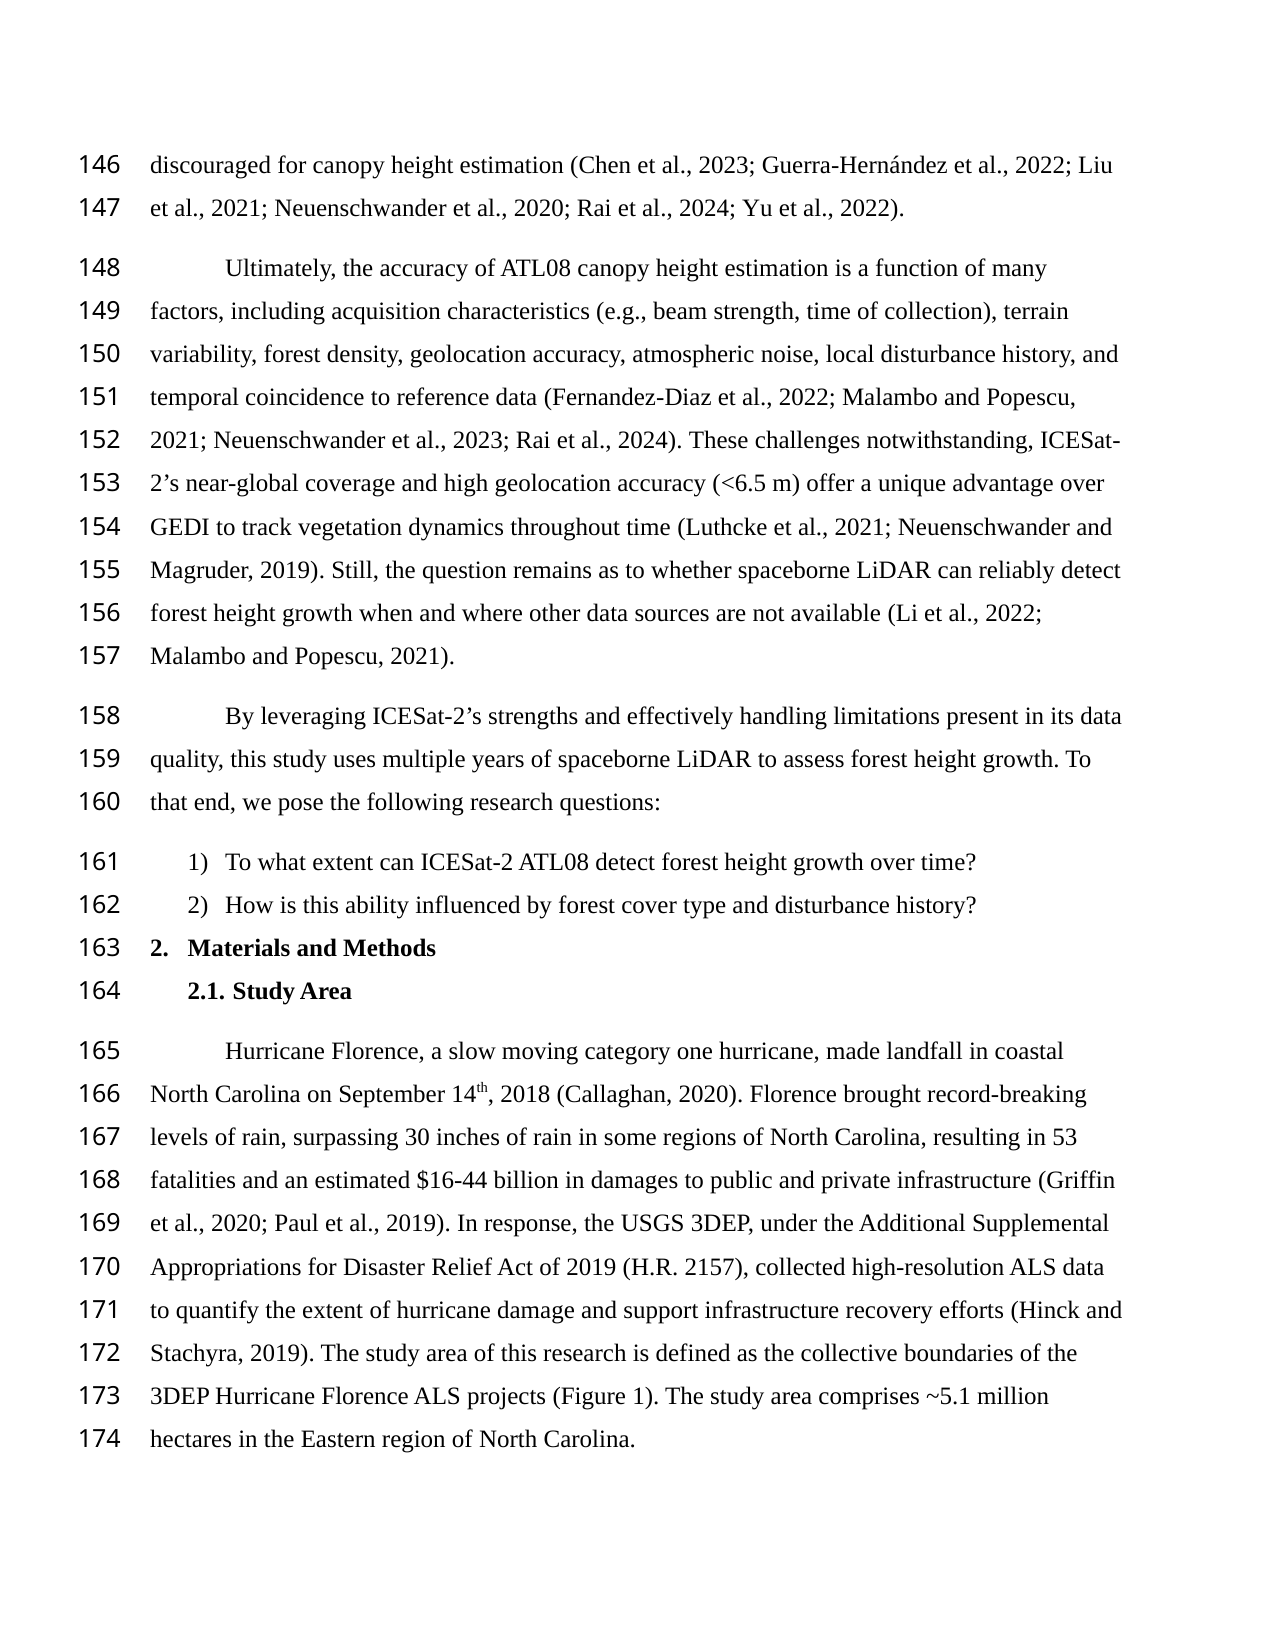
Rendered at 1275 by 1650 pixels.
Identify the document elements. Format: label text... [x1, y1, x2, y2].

list Materials and Methods [150, 933, 1125, 962]
list How is this ability influenced by forest cover type and disturbance history? [187, 890, 1125, 919]
text Ultimately, the accuracy of ATL08 canopy height estimation is a function of many factors, including acquisition characteristics (e.g., beam strength, time of collection), terrain variability, forest density, geolocation accuracy, atmospheric noise, local disturbance history, and temporal coincidence to reference data (Fernandez-Diaz et al., 2022; Malambo and Popescu, 2021; Neuenschwander et al., 2023; Rai et al., 2024). These challenges notwithstanding, ICESat-2’s near-global coverage and high geolocation accuracy (<6.5 m) offer a unique advantage over GEDI to track vegetation dynamics throughout time (Luthcke et al., 2021; Neuenschwander and Magruder, 2019). Still, the question remains as to whether spaceborne LiDAR can reliably detect forest height growth when and where other data sources are not available (Li et al., 2022; Malambo and Popescu, 2021). [150, 253, 1125, 670]
text By leveraging ICESat-2’s strengths and effectively handling limitations present in its data quality, this study uses multiple years of spaceborne LiDAR to assess forest height growth. To that end, we pose the following research questions: [150, 701, 1125, 816]
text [150, 150, 1125, 222]
list Study Area [187, 976, 1125, 1005]
list To what extent can ICESat-2 ATL08 detect forest height growth over time? [187, 847, 1125, 876]
text Hurricane Florence, a slow moving category one hurricane, made landfall in coastal North Carolina on September 14th, 2018 (Callaghan, 2020). Florence brought record-breaking levels of rain, surpassing 30 inches of rain in some regions of North Carolina, resulting in 53 fatalities and an estimated $16-44 billion in damages to public and private infrastructure (Griffin et al., 2020; Paul et al., 2019). In response, the USGS 3DEP, under the Additional Supplemental Appropriations for Disaster Relief Act of 2019 (H.R. 2157), collected high-resolution ALS data to quantify the extent of hurricane damage and support infrastructure recovery efforts (Hinck and Stachyra, 2019). The study area of this research is defined as the collective boundaries of the 3DEP Hurricane Florence ALS projects (Figure 1). The study area comprises ~5.1 million hectares in the Eastern region of North Carolina. [150, 1036, 1125, 1453]
